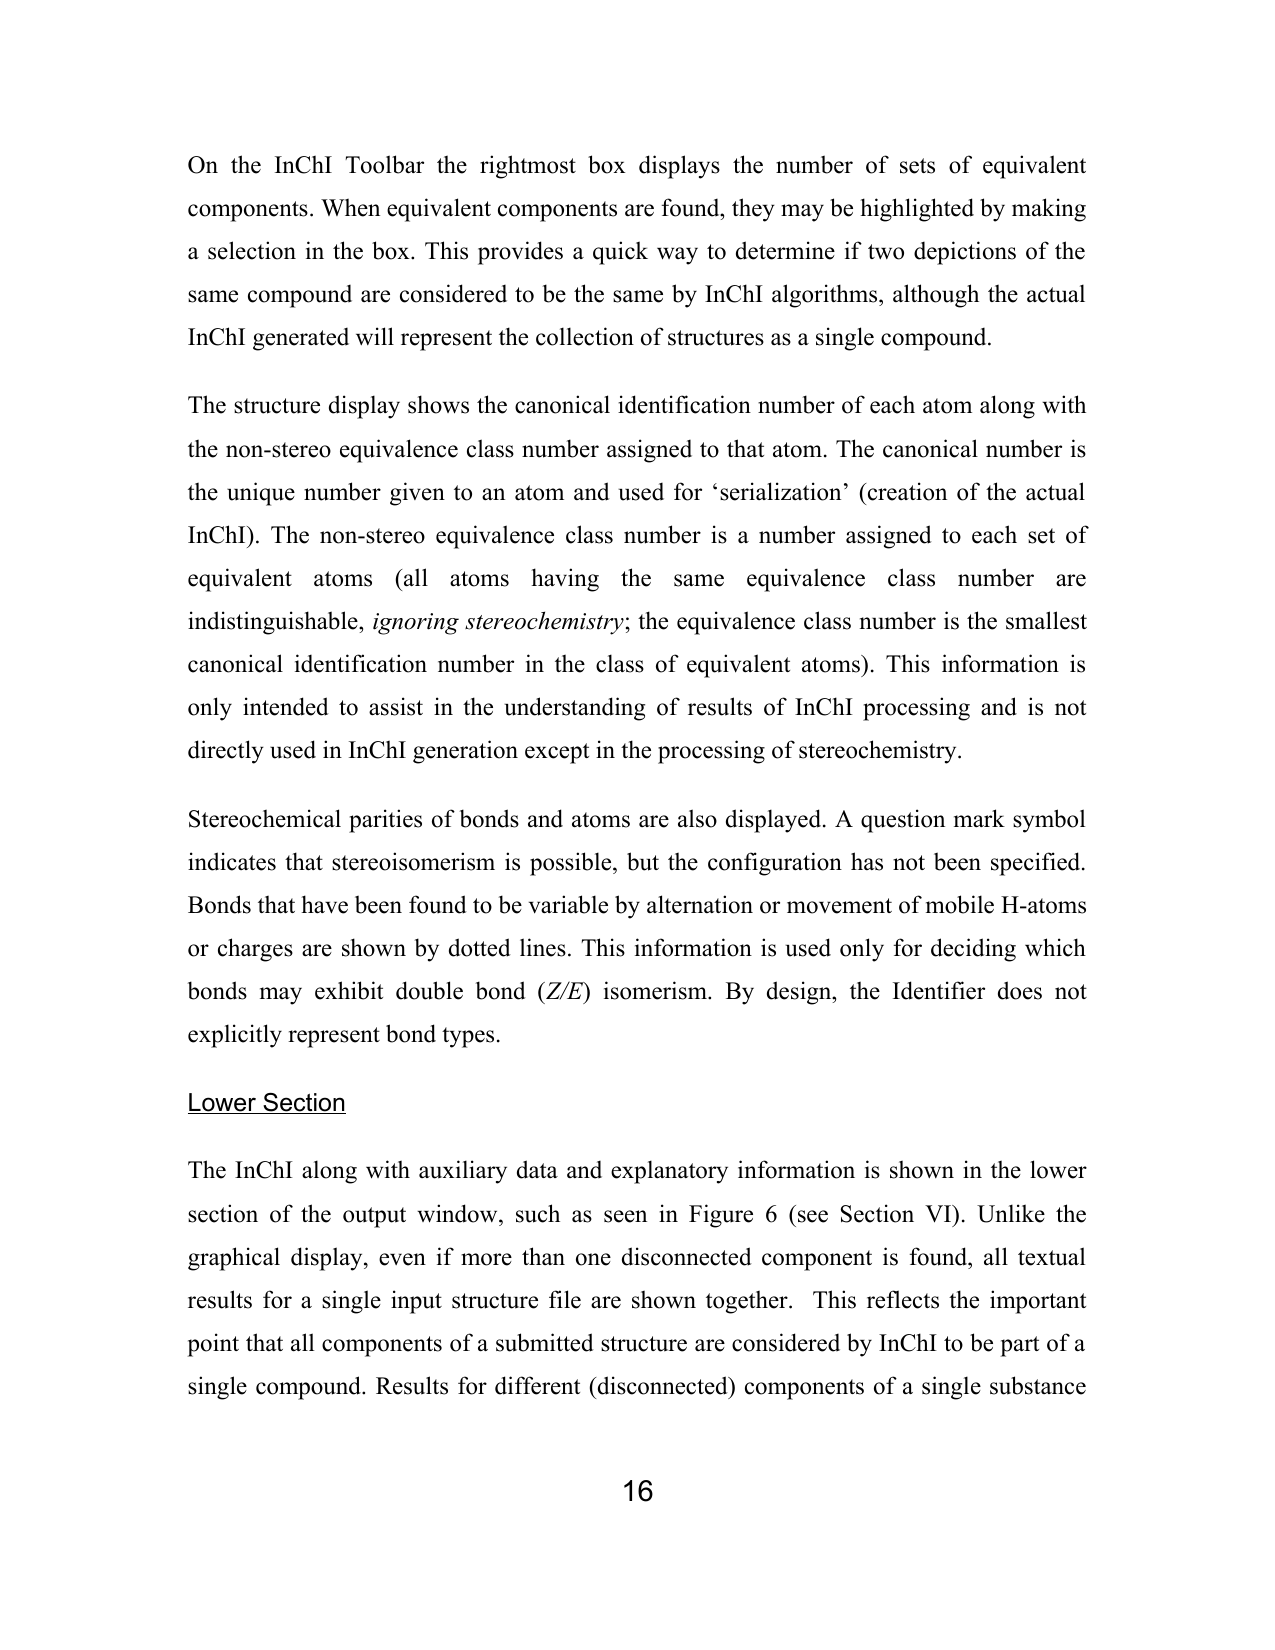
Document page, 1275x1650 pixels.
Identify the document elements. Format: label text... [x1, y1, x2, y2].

text On the InChI Toolbar the rightmost box displays the number of sets of equivalent components. When equivalent components are found, they may be highlighted by making a selection in the box. This provides a quick way to determine if two depictions of the same compound are considered to be the same by InChI algorithms, although the actual InChI generated will represent the collection of structures as a single compound. [187, 150, 1087, 351]
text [187, 1156, 1087, 1400]
subtitle Lower Section [187, 1087, 1087, 1116]
text Stereochemical parities of bonds and atoms are also displayed. A question mark symbol indicates that stereoisomerism is possible, but the configuration has not been specified. Bonds that have been found to be variable by alternation or movement of mobile H-atoms or charges are shown by dotted lines. This information is used only for deciding which bonds may exhibit double bond (Z/E) isomerism. By design, the Identifier does not explicitly represent bond types. [187, 804, 1087, 1048]
text The structure display shows the canonical identification number of each atom along with the non-stereo equivalence class number assigned to that atom. The canonical number is the unique number given to an atom and used for ‘serialization’ (creation of the actual InChI). The non-stereo equivalence class number is a number assigned to each set of equivalent atoms (all atoms having the same equivalence class number are indistinguishable, ignoring stereochemistry; the equivalence class number is the smallest canonical identification number in the class of equivalent atoms). This information is only intended to assist in the understanding of results of InChI processing and is not directly used in InChI generation except in the processing of stereochemistry. [187, 391, 1087, 764]
